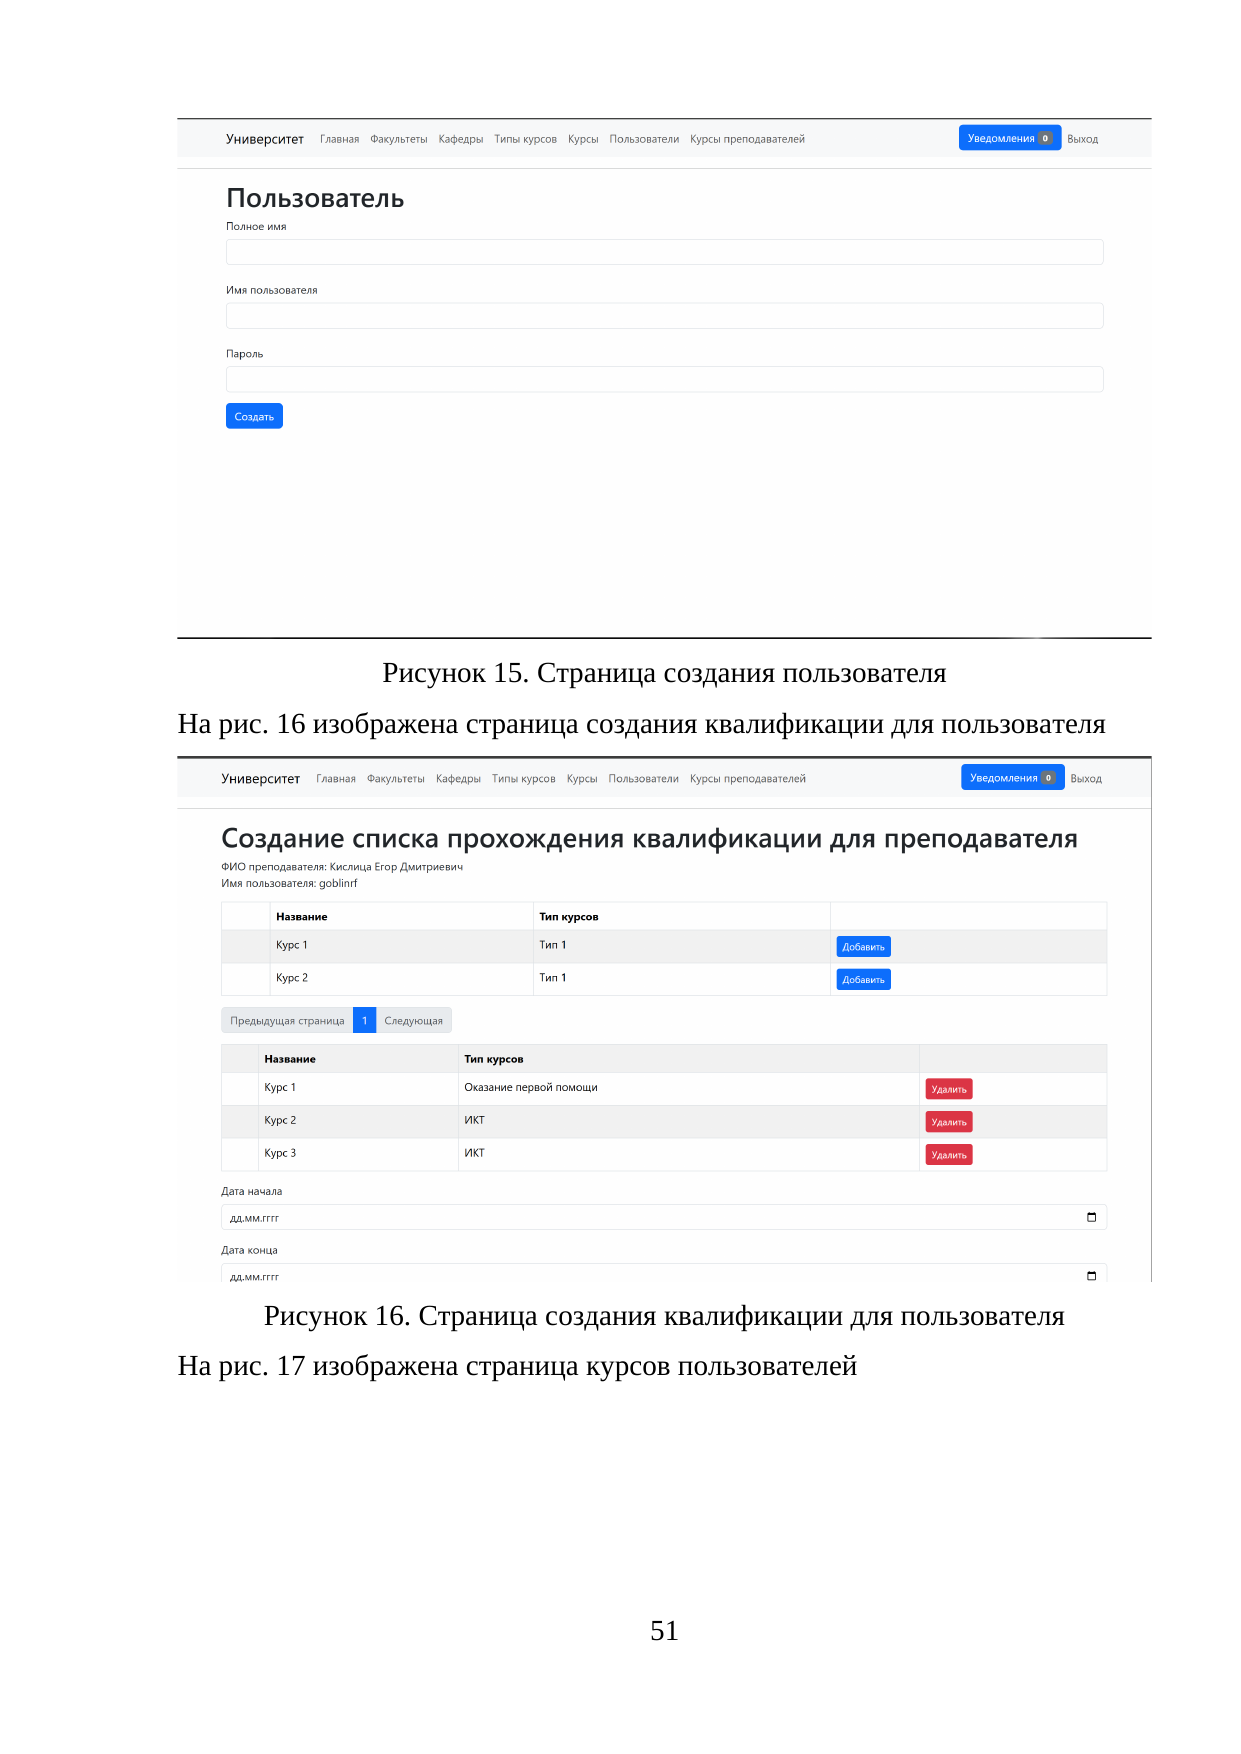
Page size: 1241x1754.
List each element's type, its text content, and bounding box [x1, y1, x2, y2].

text Рисунок 16. Страница создания квалификации для пользователя [177, 1298, 1152, 1332]
picture [177, 756, 1152, 1282]
text Рисунок 15. Страница создания пользователя [177, 656, 1152, 689]
picture [177, 118, 1152, 639]
text На рис. 16 изображена страница создания квалификации для пользователя [177, 706, 1152, 739]
text На рис. 17 изображена страница курсов пользователей [177, 1348, 1152, 1382]
